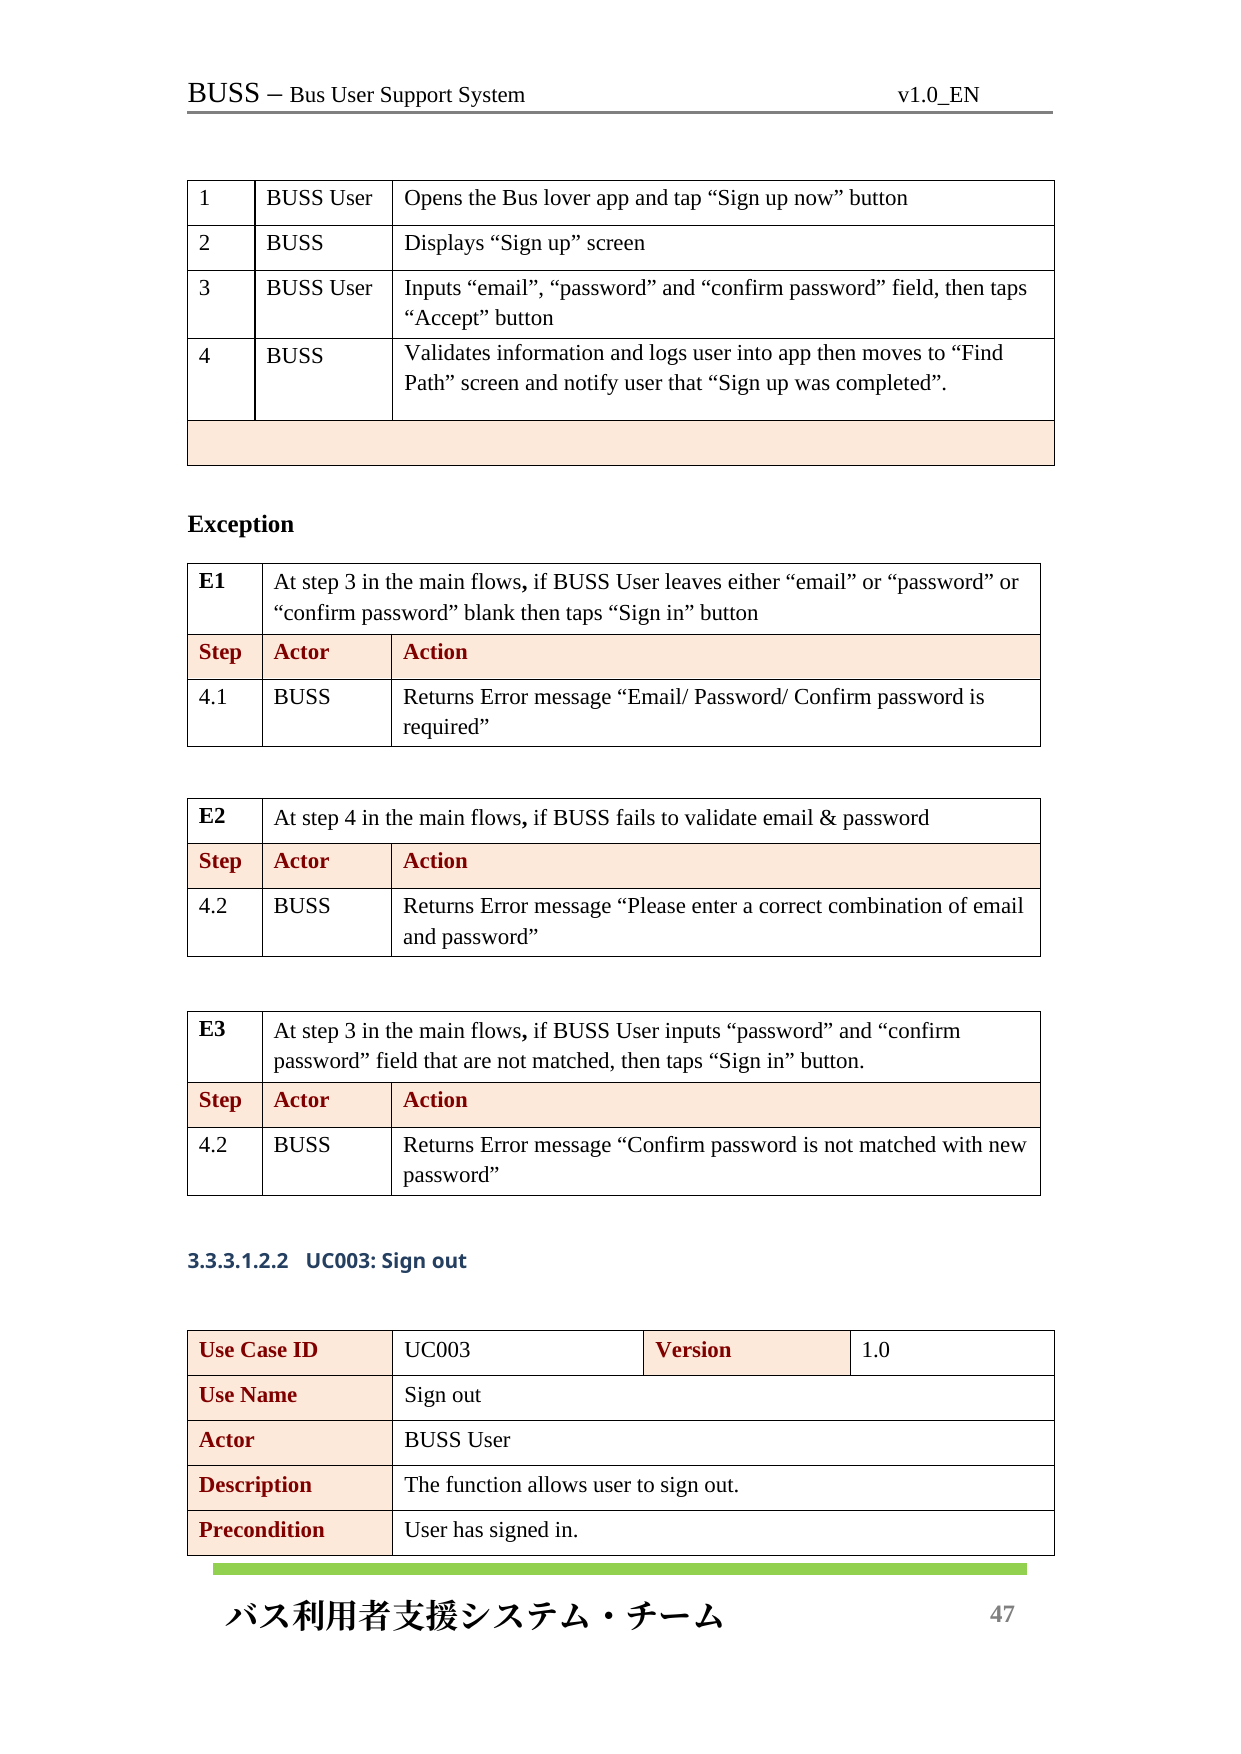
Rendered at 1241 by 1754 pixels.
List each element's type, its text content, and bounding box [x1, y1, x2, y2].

table_cell BUSS [256, 339, 392, 420]
table_header At step 4 in the main flows, if BUSS fails to validate email & password [263, 799, 1040, 843]
subtitle UC003: Sign out [187, 1247, 1053, 1275]
table_cell BUSS User [393, 1421, 1054, 1465]
text Exception [187, 509, 1053, 538]
table_header Use Case ID [188, 1331, 392, 1375]
table_cell Action [392, 1083, 1040, 1127]
table_cell 2 [188, 226, 254, 270]
table_cell 4 [188, 339, 254, 420]
table_header E3 [188, 1012, 262, 1082]
table_cell 4.1 [188, 680, 262, 746]
table_header E1 [188, 564, 262, 633]
table_cell Opens the Bus lover app and tap “Sign up now” button [393, 181, 1054, 225]
table_header At step 3 in the main flows, if BUSS User inputs “password” and “confirm password” field that are not matched, then taps “Sign in” button. [263, 1012, 1040, 1082]
table_cell BUSS [263, 889, 391, 956]
table_header At step 3 in the main flows, if BUSS User leaves either “email” or “password” or “confirm password” blank then taps “Sign in” button [263, 564, 1040, 633]
table_cell Use Name [188, 1376, 392, 1420]
table_header 1.0 [851, 1331, 1054, 1375]
table_cell Actor [188, 1421, 392, 1465]
table_cell BUSS User [256, 271, 392, 338]
table_cell Action [392, 635, 1040, 678]
table_cell BUSS [263, 680, 391, 746]
table_cell Step [188, 1083, 262, 1127]
table_header UC003 [393, 1331, 643, 1375]
table_cell [188, 421, 1054, 465]
table_cell Actor [263, 635, 391, 678]
table_cell Validates information and logs user into app then moves to “Find Path” screen and notify user that “Sign up was completed”. [393, 339, 1054, 420]
table_cell Sign out [393, 1376, 1054, 1420]
table_cell Action [392, 844, 1040, 888]
table_cell Returns Error message “Email/ Password/ Confirm password is required” [392, 680, 1040, 746]
table_cell Actor [263, 844, 391, 888]
table_cell Step [188, 635, 262, 678]
table_cell Step [188, 844, 262, 888]
table_cell Description [188, 1466, 392, 1510]
table_cell BUSS [263, 1128, 391, 1194]
table_cell Inputs “email”, “password” and “confirm password” field, then taps “Accept” button [393, 271, 1054, 338]
table_cell Precondition [188, 1511, 392, 1555]
table_cell Returns Error message “Please enter a correct combination of email and password” [392, 889, 1040, 956]
table_cell 4.2 [188, 1128, 262, 1194]
table_cell The function allows user to sign out. [393, 1466, 1054, 1510]
table_cell User has signed in. [393, 1511, 1054, 1555]
table_cell 3 [188, 271, 254, 338]
table_cell BUSS User [256, 181, 392, 225]
table_cell 4.2 [188, 889, 262, 956]
table_header Version [644, 1331, 850, 1375]
table_cell Actor [263, 1083, 391, 1127]
table_cell Returns Error message “Confirm password is not matched with new password” [392, 1128, 1040, 1194]
table_header E2 [188, 799, 262, 843]
table_cell BUSS [256, 226, 392, 270]
table_cell 1 [188, 181, 254, 225]
table_cell Displays “Sign up” screen [393, 226, 1054, 270]
